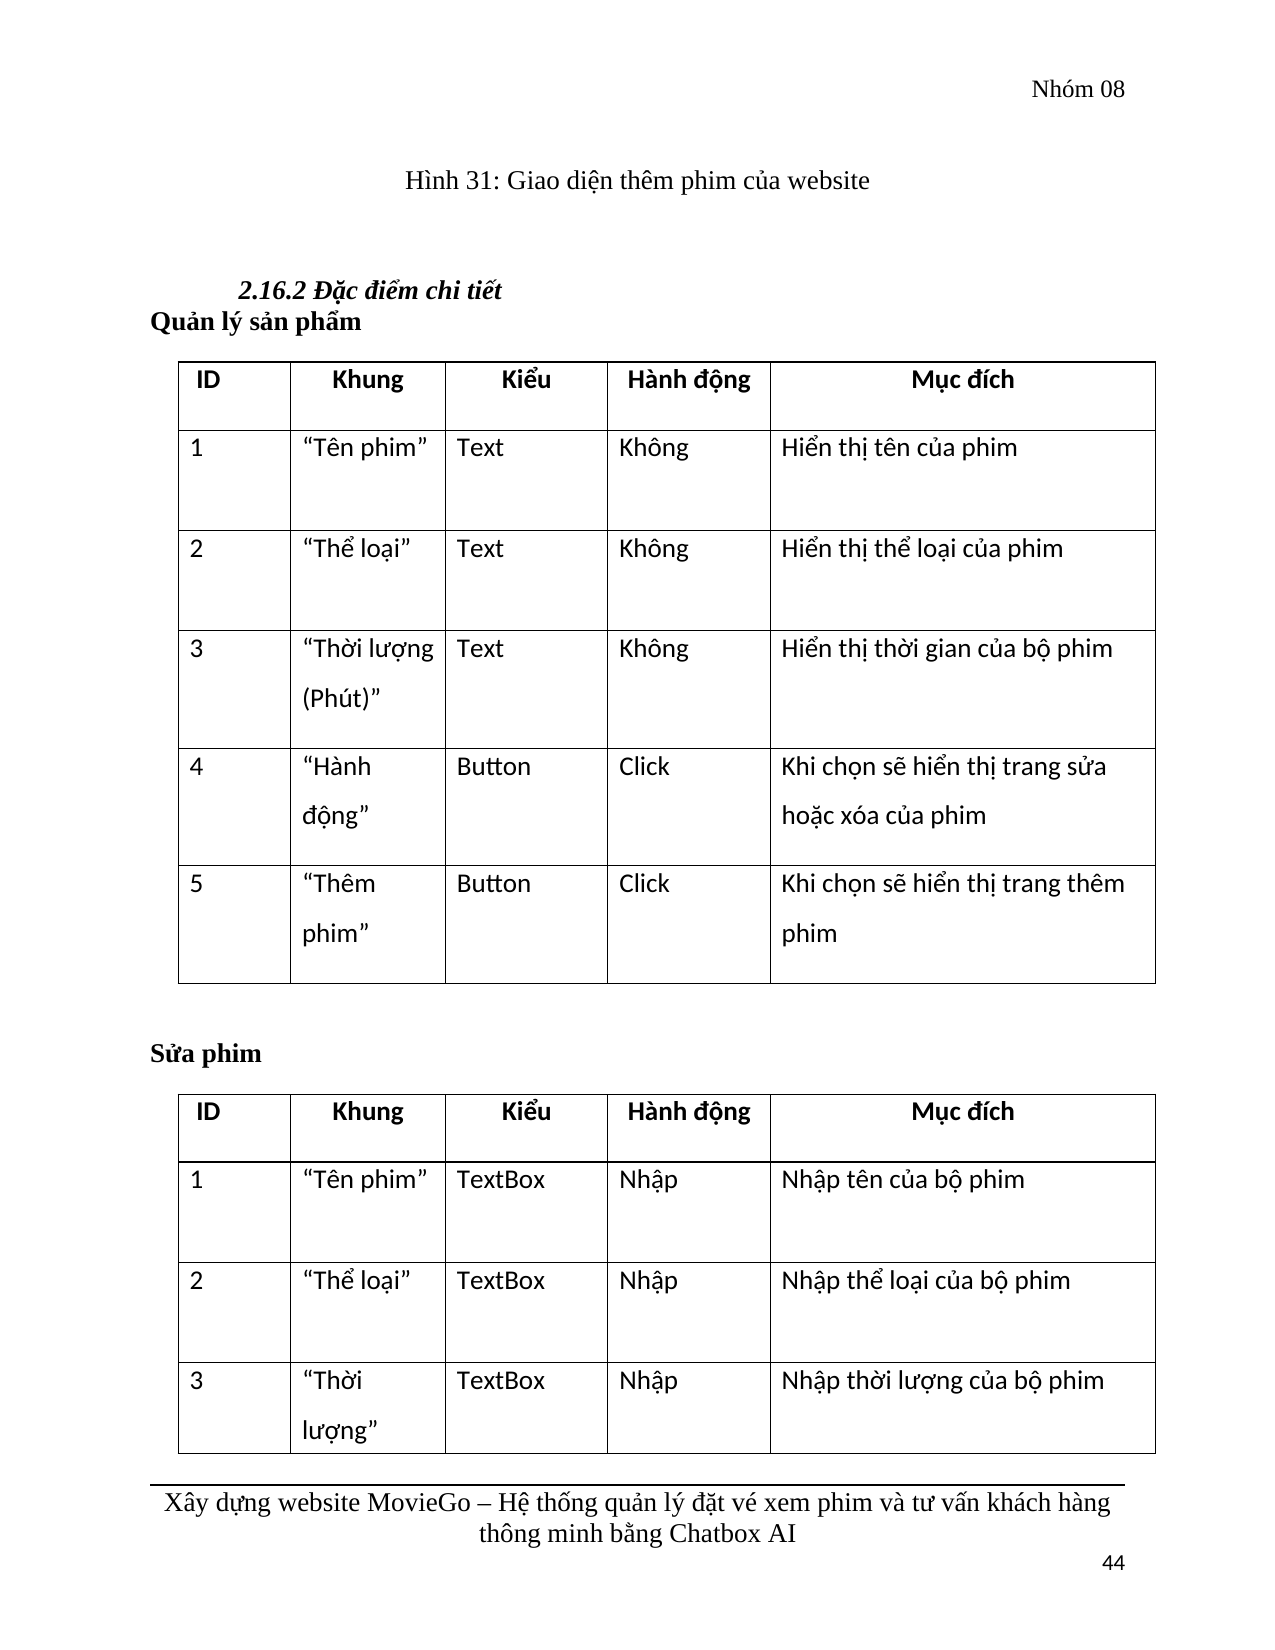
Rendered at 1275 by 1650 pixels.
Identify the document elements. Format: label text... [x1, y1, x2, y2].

text Quản lý sản phẩm [150, 305, 1125, 336]
table_cell Text [446, 531, 607, 630]
table_cell Hiển thị tên của phim [771, 431, 1155, 530]
table_header Hành động [608, 363, 770, 429]
table_cell “Tên phim” [291, 431, 445, 530]
table_cell Khi chọn sẽ hiển thị trang sửa hoặc xóa của phim [771, 749, 1155, 865]
table_header ID [179, 363, 290, 429]
table_cell TextBox [446, 1363, 607, 1453]
table_cell 2 [179, 1263, 290, 1362]
table_cell “Thể loại” [291, 1263, 445, 1362]
table_cell “Thể loại” [291, 531, 445, 630]
table_cell Nhập [608, 1163, 770, 1262]
table_cell Click [608, 866, 770, 983]
table_cell “Hành động” [291, 749, 445, 865]
table_cell 1 [179, 431, 290, 530]
table_header Kiểu [446, 1095, 607, 1161]
table_cell Button [446, 749, 607, 865]
table_cell Hiển thị thể loại của phim [771, 531, 1155, 630]
table_header Mục đích [771, 363, 1155, 429]
table_cell 2 [179, 531, 290, 630]
table_cell Nhập thể loại của bộ phim [771, 1263, 1155, 1362]
table_cell 1 [179, 1163, 290, 1262]
table_cell Nhập [608, 1363, 770, 1453]
table_header Hành động [608, 1095, 770, 1161]
table_cell Không [608, 431, 770, 530]
table_cell 5 [179, 866, 290, 983]
table_cell “Tên phim” [291, 1163, 445, 1262]
table_cell Hiển thị thời gian của bộ phim [771, 631, 1155, 748]
table_cell Button [446, 866, 607, 983]
table_header Kiểu [446, 363, 607, 429]
table_cell Nhập [608, 1263, 770, 1362]
table_cell Không [608, 531, 770, 630]
table_header Khung [291, 1095, 445, 1161]
table_cell Nhập tên của bộ phim [771, 1163, 1155, 1262]
table_cell 4 [179, 749, 290, 865]
table_cell TextBox [446, 1263, 607, 1362]
table_cell “Thêm phim” [291, 866, 445, 983]
table_header Khung [291, 363, 445, 429]
text Sửa phim [150, 1037, 1125, 1068]
table_cell “Thời lượng (Phút)” [291, 631, 445, 748]
table_cell Text [446, 431, 607, 530]
table_header Mục đích [771, 1095, 1155, 1161]
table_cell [771, 1363, 1155, 1453]
table_cell Click [608, 749, 770, 865]
table_header ID [179, 1095, 290, 1161]
table_cell 3 [179, 1363, 290, 1453]
table_cell 3 [179, 631, 290, 748]
table_cell TextBox [446, 1163, 607, 1262]
table_cell Text [446, 631, 607, 748]
table_cell “Thời lượng” [291, 1363, 445, 1453]
table_cell Không [608, 631, 770, 748]
table_cell Khi chọn sẽ hiển thị trang thêm phim [771, 866, 1155, 983]
text Hình 31: Giao diện thêm phim của website [150, 164, 1125, 195]
subtitle 2.16.2 Đặc điểm chi tiết [225, 274, 1125, 305]
